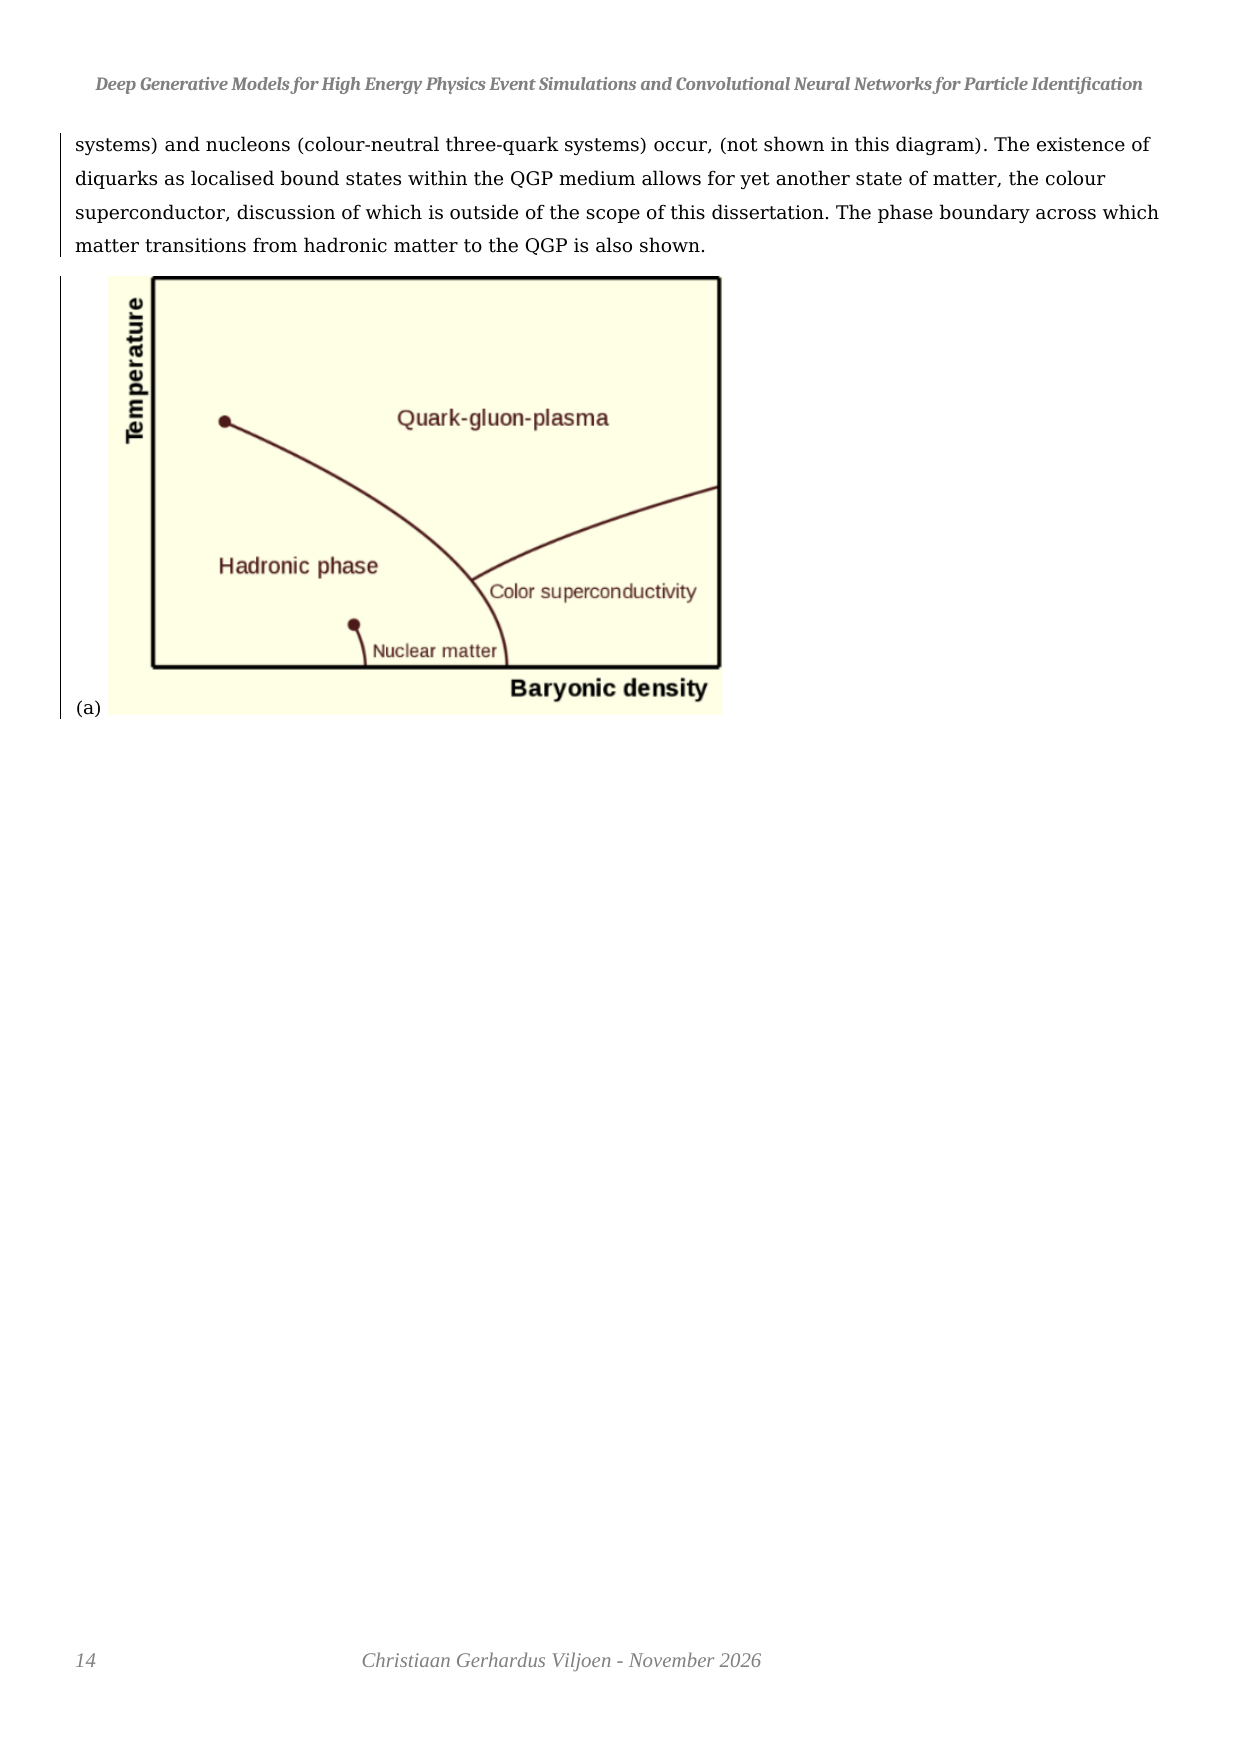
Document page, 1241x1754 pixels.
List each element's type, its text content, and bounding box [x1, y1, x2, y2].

picture [108, 276, 723, 715]
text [75, 133, 1165, 257]
